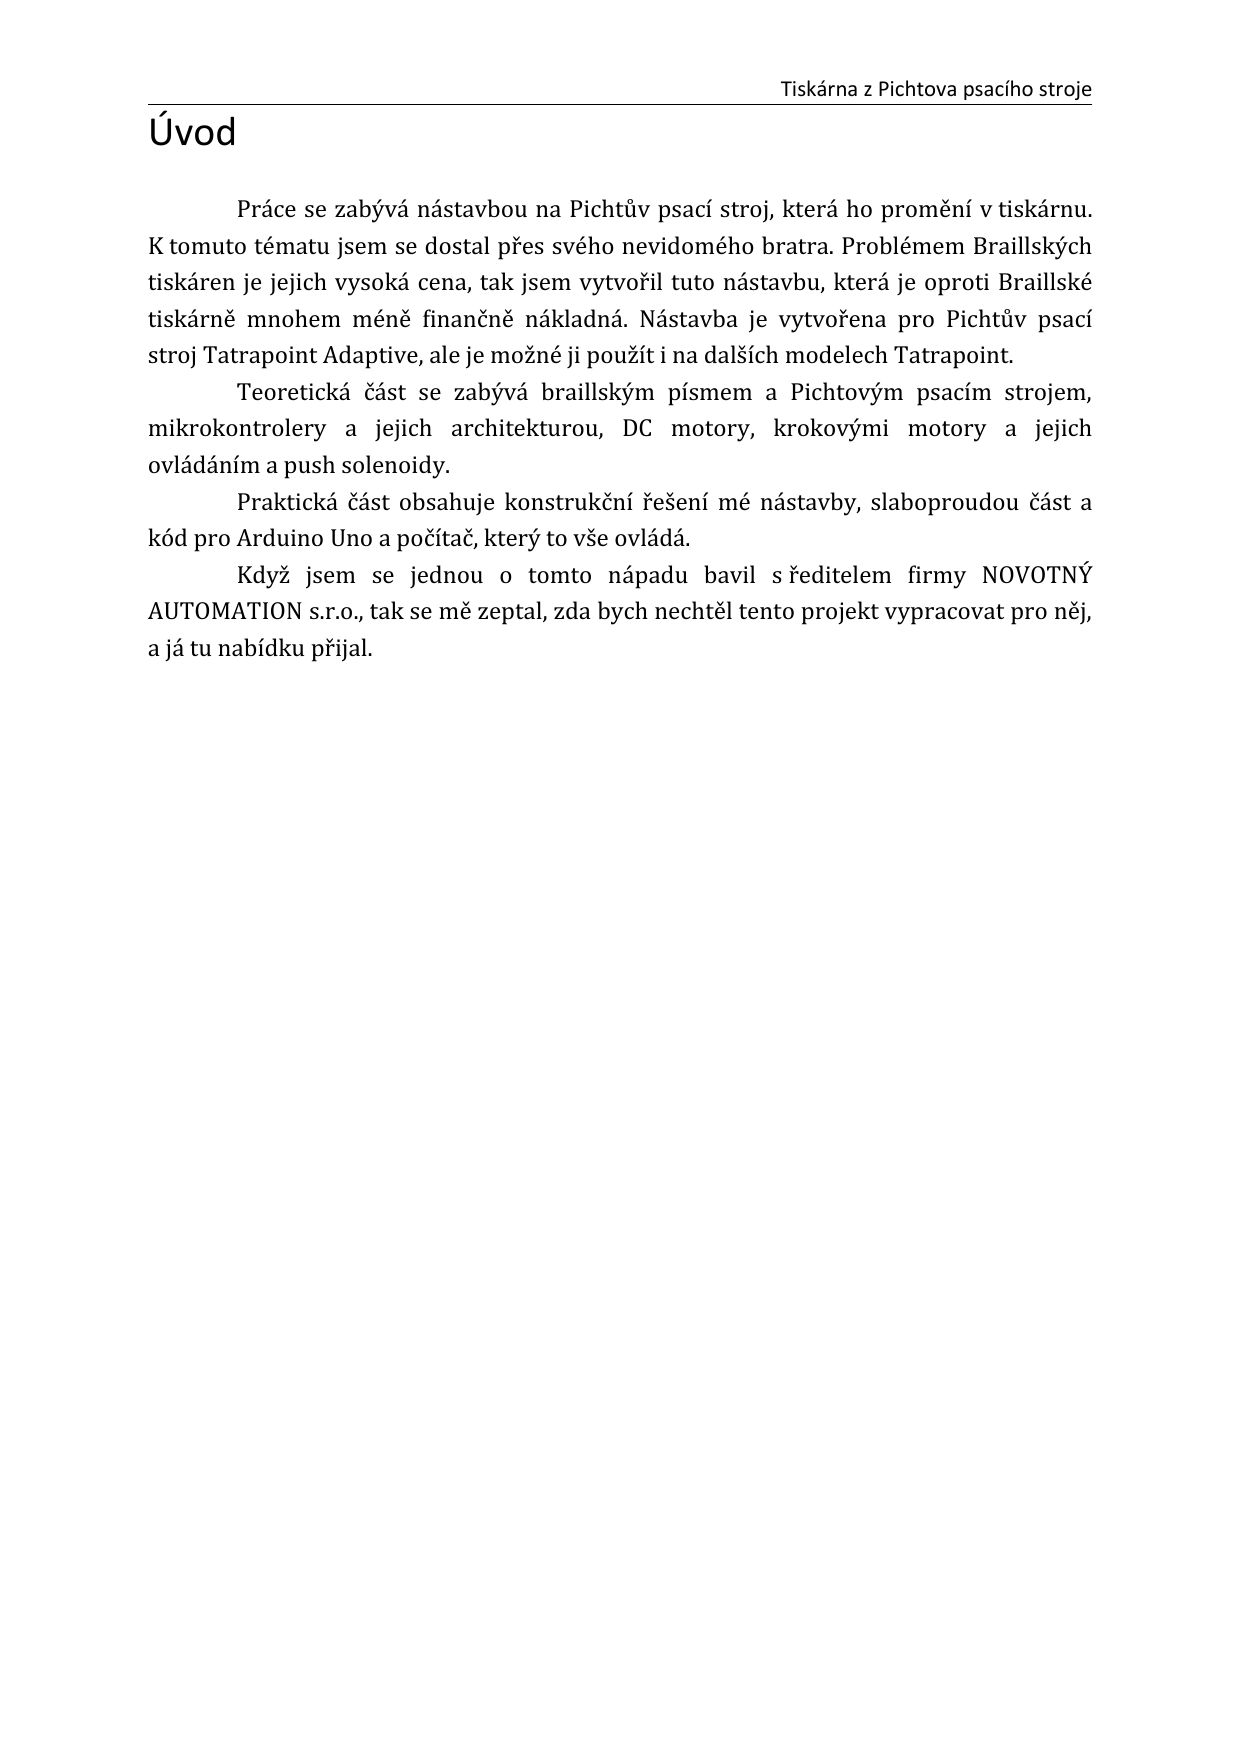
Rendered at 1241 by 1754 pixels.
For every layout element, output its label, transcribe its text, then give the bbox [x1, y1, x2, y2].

text Praktická část obsahuje konstrukční řešení mé nástavby, slaboproudou část a kód pro Arduino Uno a počítač, který to vše ovládá. [148, 486, 1092, 552]
text Práce se zabývá nástavbou na Pichtův psací stroj, která ho promění v tiskárnu. K tomuto tématu jsem se dostal přes svého nevidomého bratra. Problémem Braillských tiskáren je jejich vysoká cena, tak jsem vytvořil tuto nástavbu, která je oproti Braillské tiskárně mnohem méně finančně nákladná. Nástavba je vytvořena pro Pichtův psací stroj Tatrapoint Adaptive, ale je možné ji použít i na dalších modelech Tatrapoint. [148, 194, 1092, 369]
text Teoretická část se zabývá braillským písmem a Pichtovým psacím strojem, mikrokontrolery a jejich architekturou, DC motory, krokovými motory a jejich ovládáním a push solenoidy. [148, 377, 1092, 479]
text Úvod [148, 105, 1092, 156]
text Když jsem se jednou o tomto nápadu bavil s ředitelem firmy NOVOTNÝ AUTOMATION s.r.o., tak se mě zeptal, zda bych nechtěl tento projekt vypracovat pro něj, a já tu nabídku přijal. [148, 559, 1092, 662]
